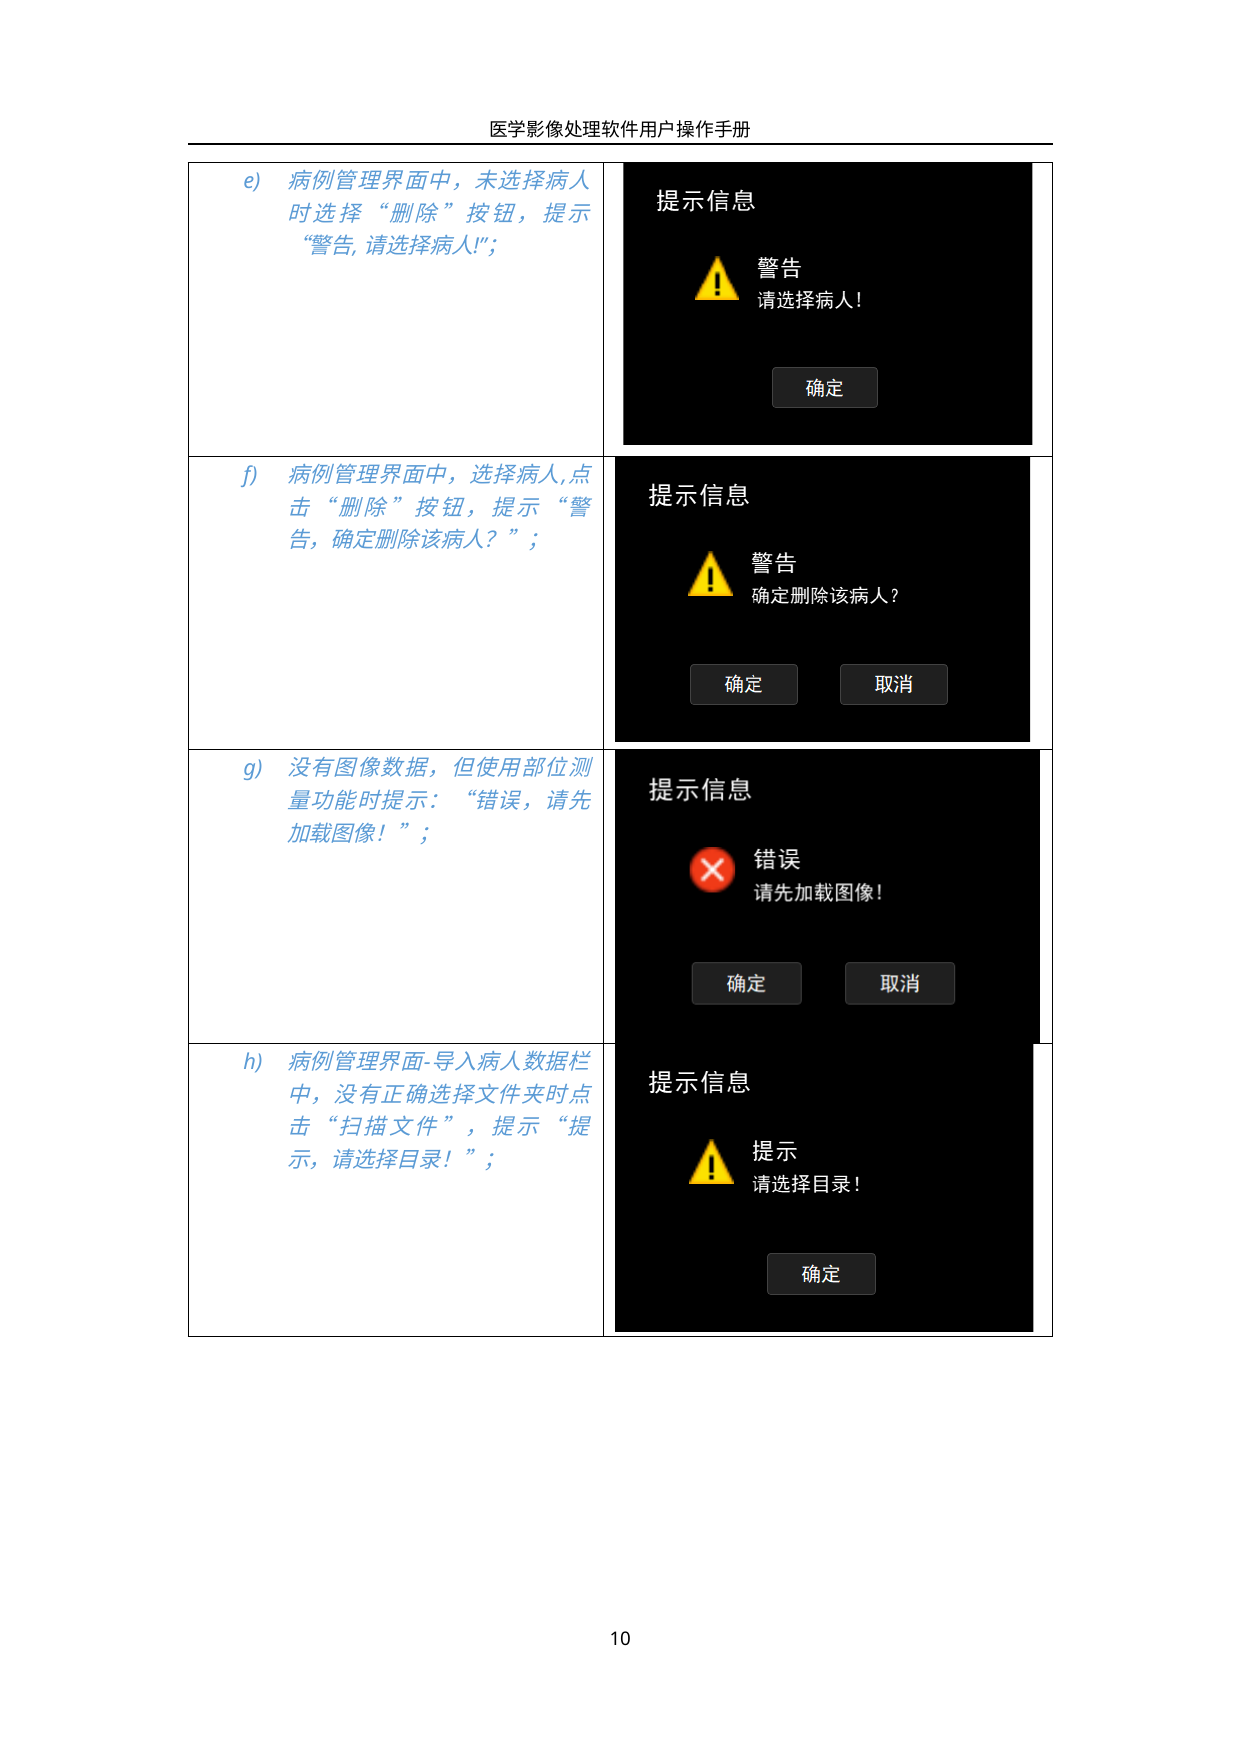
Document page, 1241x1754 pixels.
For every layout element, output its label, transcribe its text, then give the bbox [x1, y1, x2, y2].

table_cell [604, 457, 1052, 749]
table_cell [1040, 750, 1052, 1043]
table_cell 病例管理界面中，未选择病人时选择“删除”按钮，提示“警告, 请选择病人!”； [189, 163, 603, 456]
table_cell [604, 1044, 1052, 1336]
table_cell 没有图像数据，但使用部位测量功能时提示：“错误，请先加载图像！”； [189, 750, 603, 1043]
table_cell [604, 750, 615, 1043]
picture [623, 163, 1033, 445]
table_cell [604, 163, 1052, 456]
table_cell 病例管理界面-导入病人数据栏中，没有正确选择文件夹时点击“扫描文件”，提示“提示，请选择目录！”； [189, 1044, 603, 1336]
table_cell 病例管理界面中，选择病人,点击“删除”按钮，提示“警告，确定删除该病人？”； [189, 457, 603, 749]
picture [615, 456, 1031, 742]
picture [615, 750, 1040, 1332]
